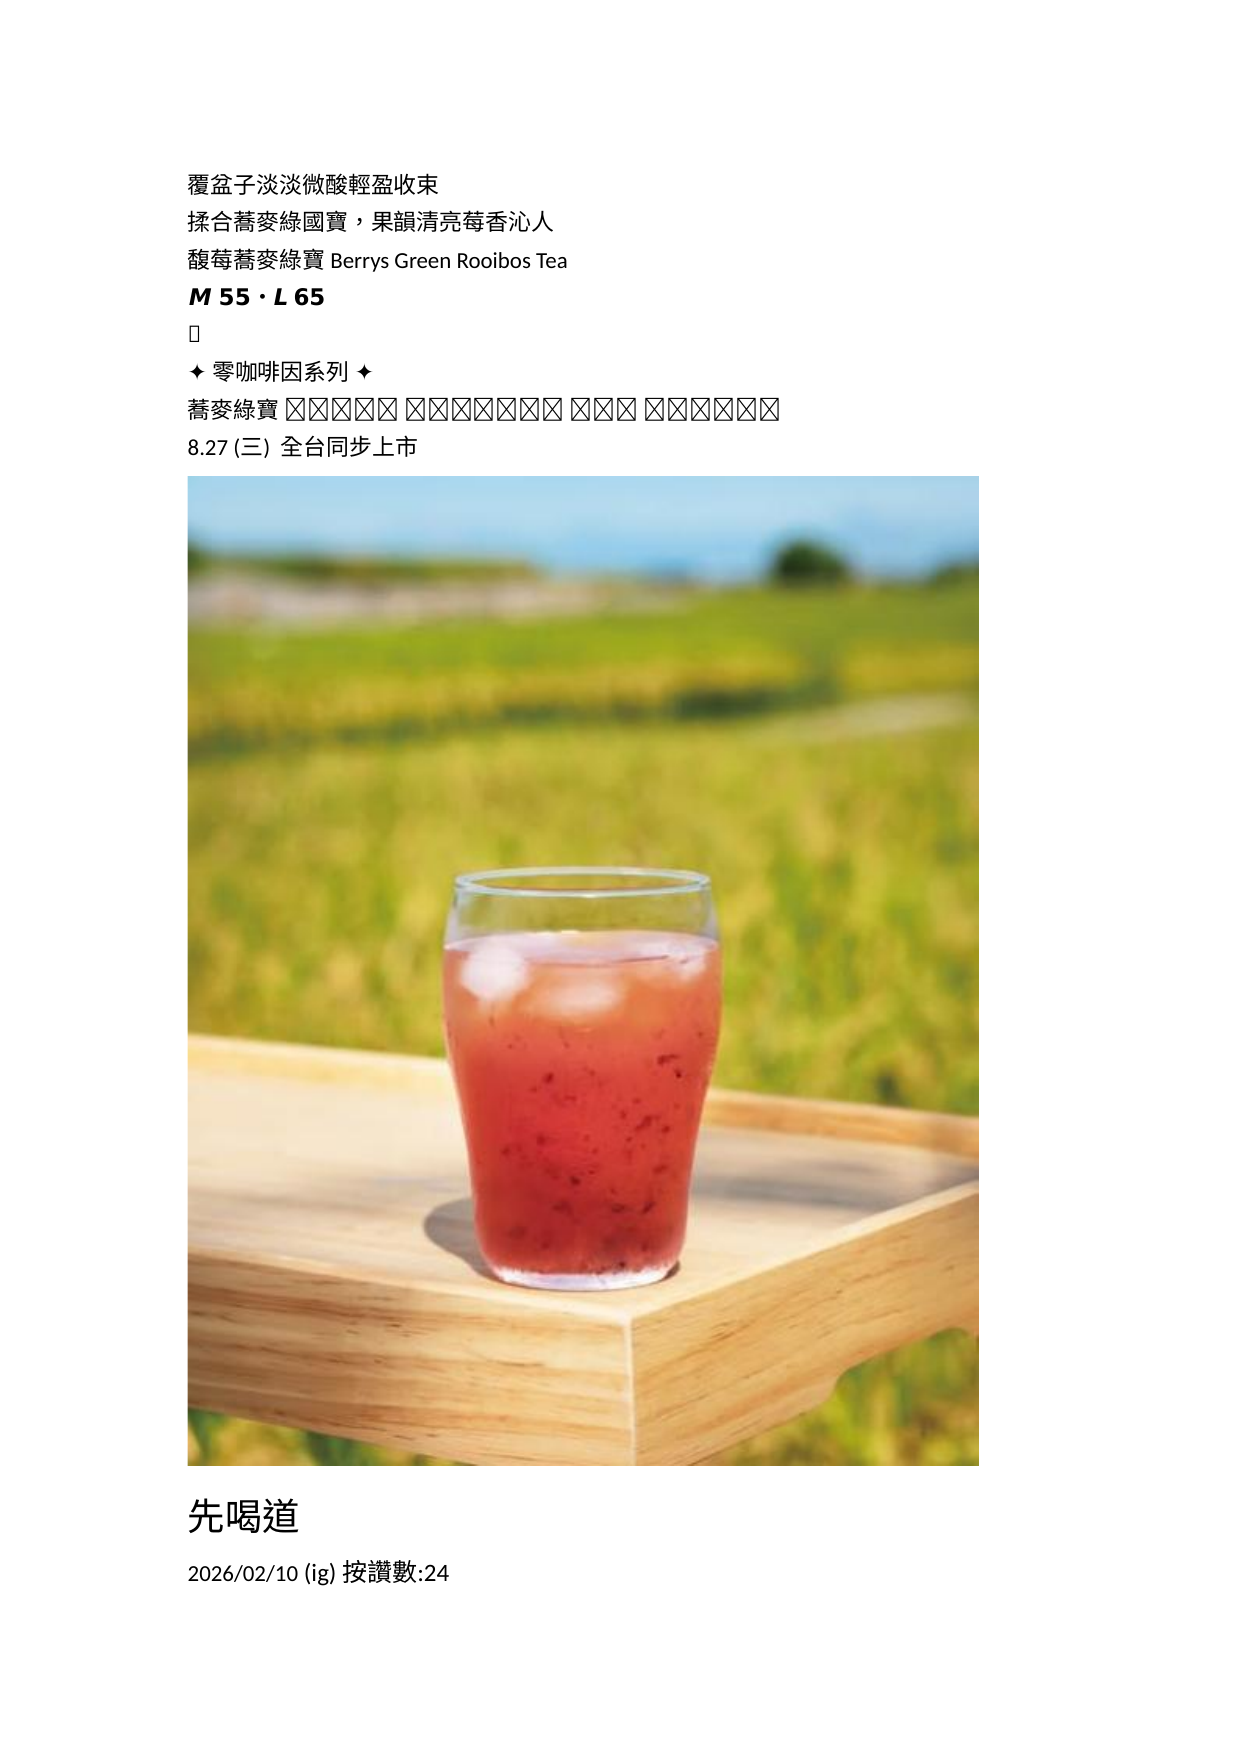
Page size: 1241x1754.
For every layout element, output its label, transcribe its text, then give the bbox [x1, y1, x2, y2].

text 馥莓蕎麥綠寶 Berrys Green Rooibos Tea [187, 239, 1053, 277]
text 🌾 [187, 314, 1053, 352]
text 覆盆子淡淡微酸輕盈收束 [187, 164, 1053, 202]
text 蕎麥綠寶 𝘎𝘳𝘦𝘦𝘯 𝘙𝘰𝘰𝘪𝘣𝘰𝘴 𝘛𝘦𝘢 𝘚𝘦𝘳𝘪𝘦𝘴 [187, 389, 1053, 427]
text 𝙈 𝟱𝟱・𝙇 𝟲𝟱 [187, 277, 1053, 314]
text 8.27 (三) 全台同步上市 [187, 427, 1053, 464]
picture [187, 476, 979, 1466]
text 2026/02/10 (ig) 按讚數:24 [187, 1552, 1053, 1589]
text 先喝道 [187, 1477, 1053, 1552]
text 揉合蕎麥綠國寶，果韻清亮莓香沁人 [187, 202, 1053, 239]
text ✦ 零咖啡因系列 ✦ [187, 352, 1053, 389]
